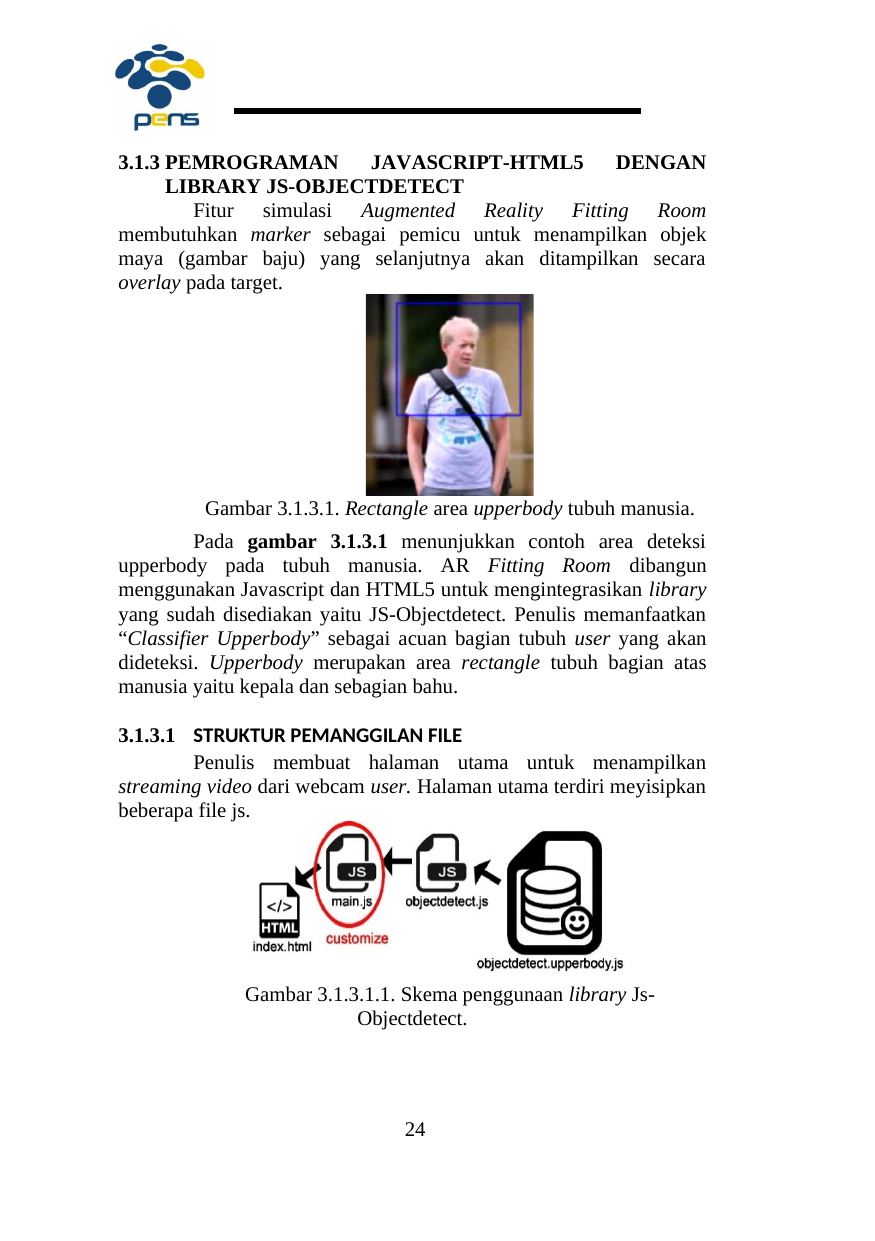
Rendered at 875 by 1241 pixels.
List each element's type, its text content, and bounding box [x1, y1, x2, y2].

list STRUKTUR PEMANGGILAN FILE [118, 722, 706, 747]
list Fitur simulasi Augmented Reality Fitting Room membutuhkan marker sebagai pemicu untuk menampilkan objek maya (gambar baju) yang selanjutnya akan ditampilkan secara overlay pada target. [118, 198, 707, 294]
list Pada gambar 3.1.3.1 menunjukkan contoh area deteksi upperbody pada tubuh manusia. AR Fitting Room dibangun menggunakan Javascript dan HTML5 untuk mengintegrasikan library yang sudah disediakan yaitu JS-Objectdetect. Penulis memanfaatkan “Classifier Upperbody” sebagai acuan bagian tubuh user yang akan dideteksi. Upperbody merupakan area rectangle tubuh bagian atas manusia yaitu kepala dan sebagian bahu. [118, 529, 707, 698]
list PEMROGRAMAN JAVASCRIPT-HTML5 DENGAN LIBRARY JS-OBJECTDETECT [118, 150, 706, 198]
picture [250, 821, 649, 982]
list Penulis membuat halaman utama untuk menampilkan streaming video dari webcam user. Halaman utama terdiri meyisipkan beberapa file js. [118, 750, 707, 822]
picture [111, 42, 216, 137]
list Gambar 3.1.3.1. Rectangle area upperbody tubuh manusia. [118, 496, 707, 520]
picture [365, 294, 534, 496]
list Gambar 3.1.3.1.1. Skema penggunaan library Js-Objectdetect. [118, 982, 707, 1030]
